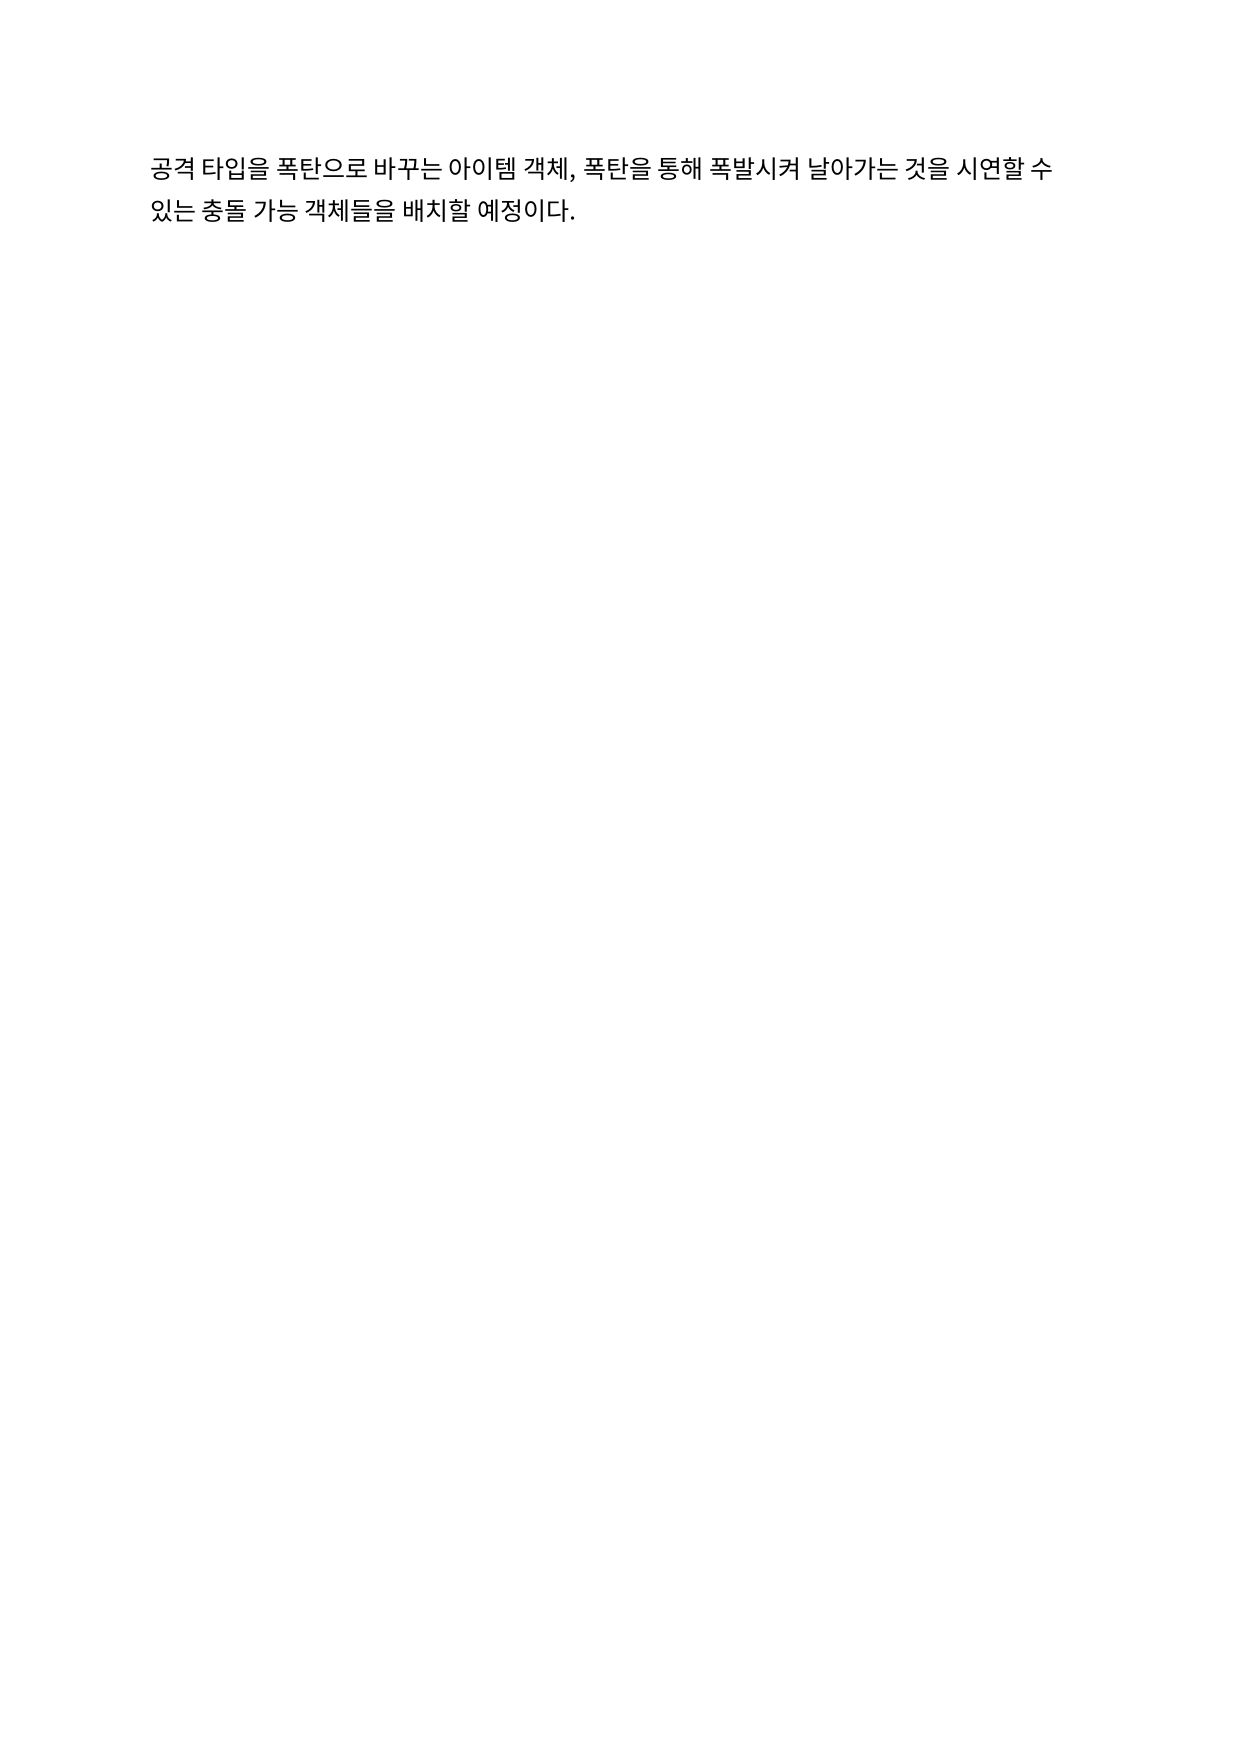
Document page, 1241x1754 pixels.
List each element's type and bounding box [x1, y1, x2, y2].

text [150, 150, 1090, 228]
